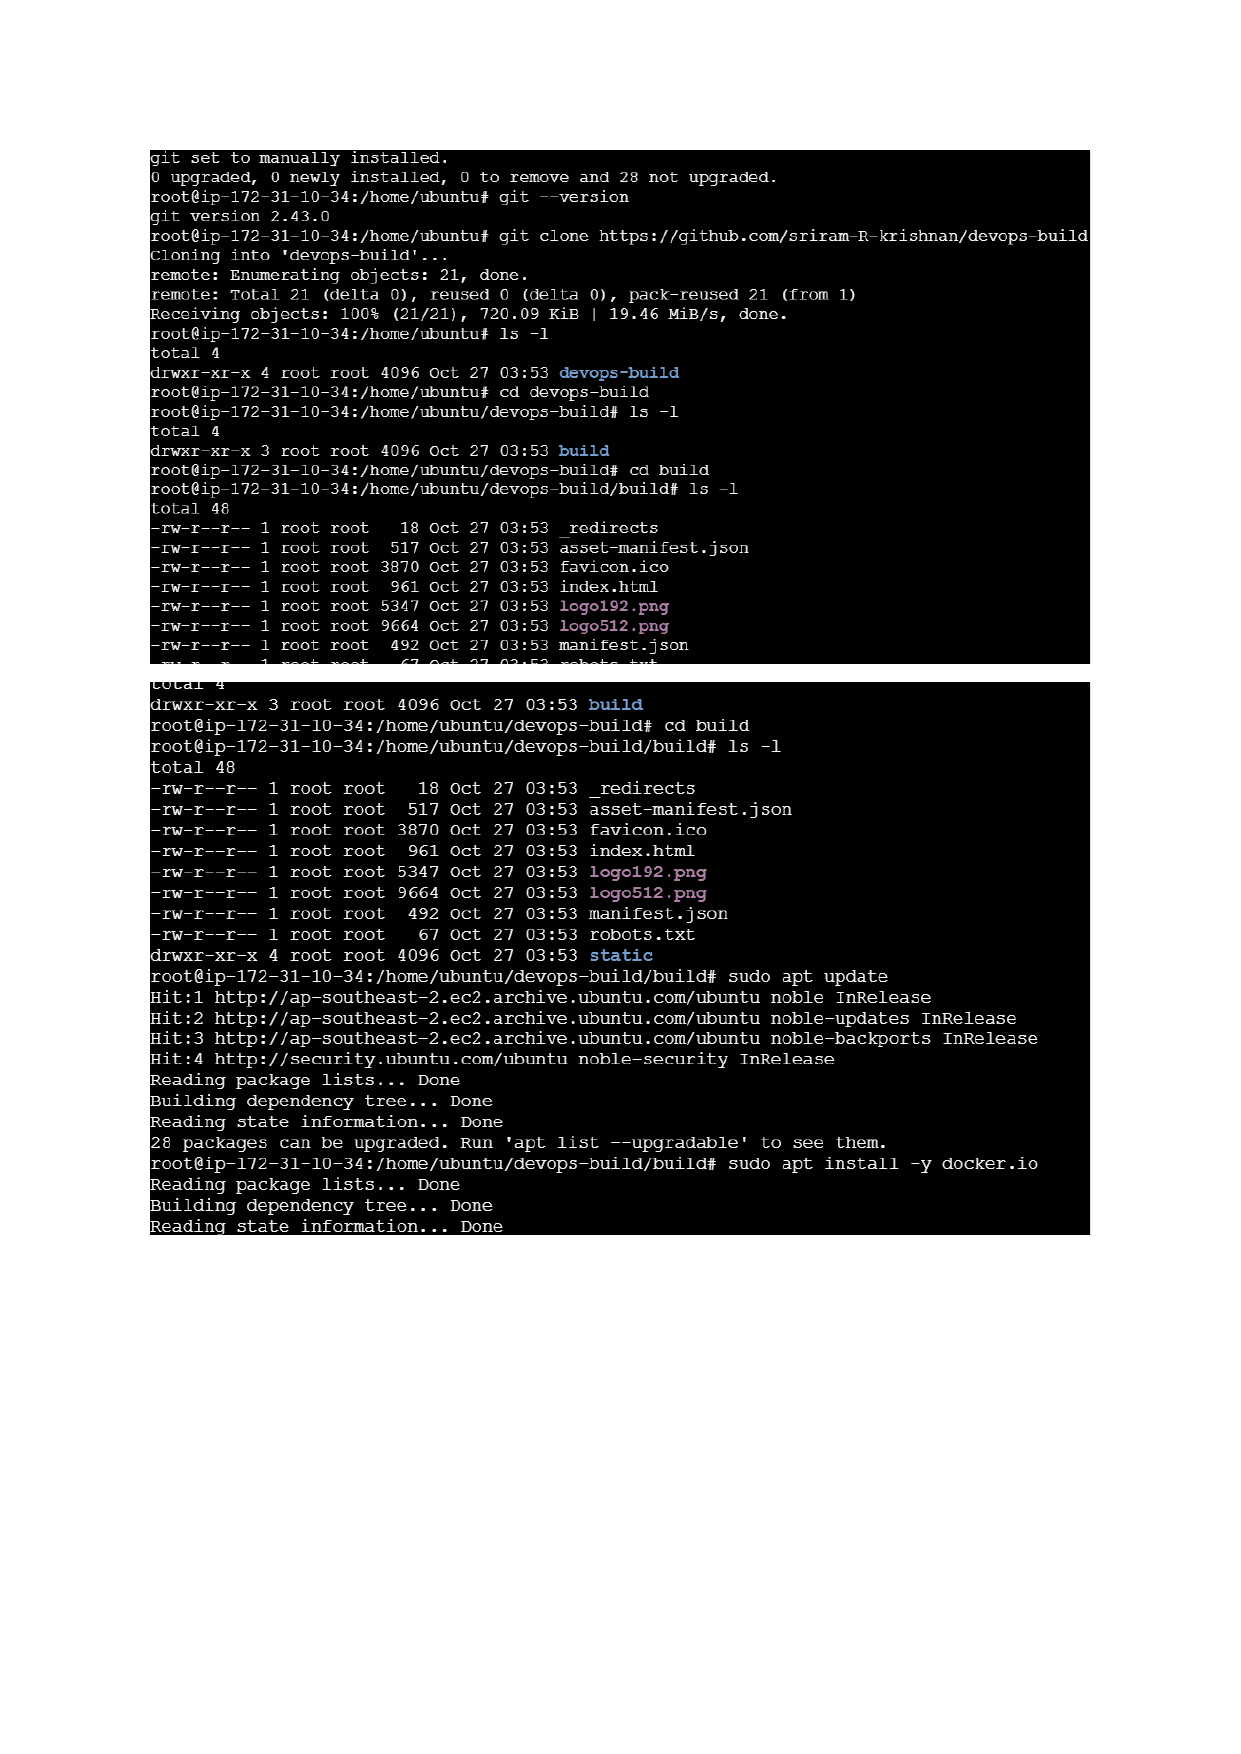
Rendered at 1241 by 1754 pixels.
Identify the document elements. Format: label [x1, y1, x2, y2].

picture [150, 150, 1091, 664]
picture [150, 682, 1091, 1235]
